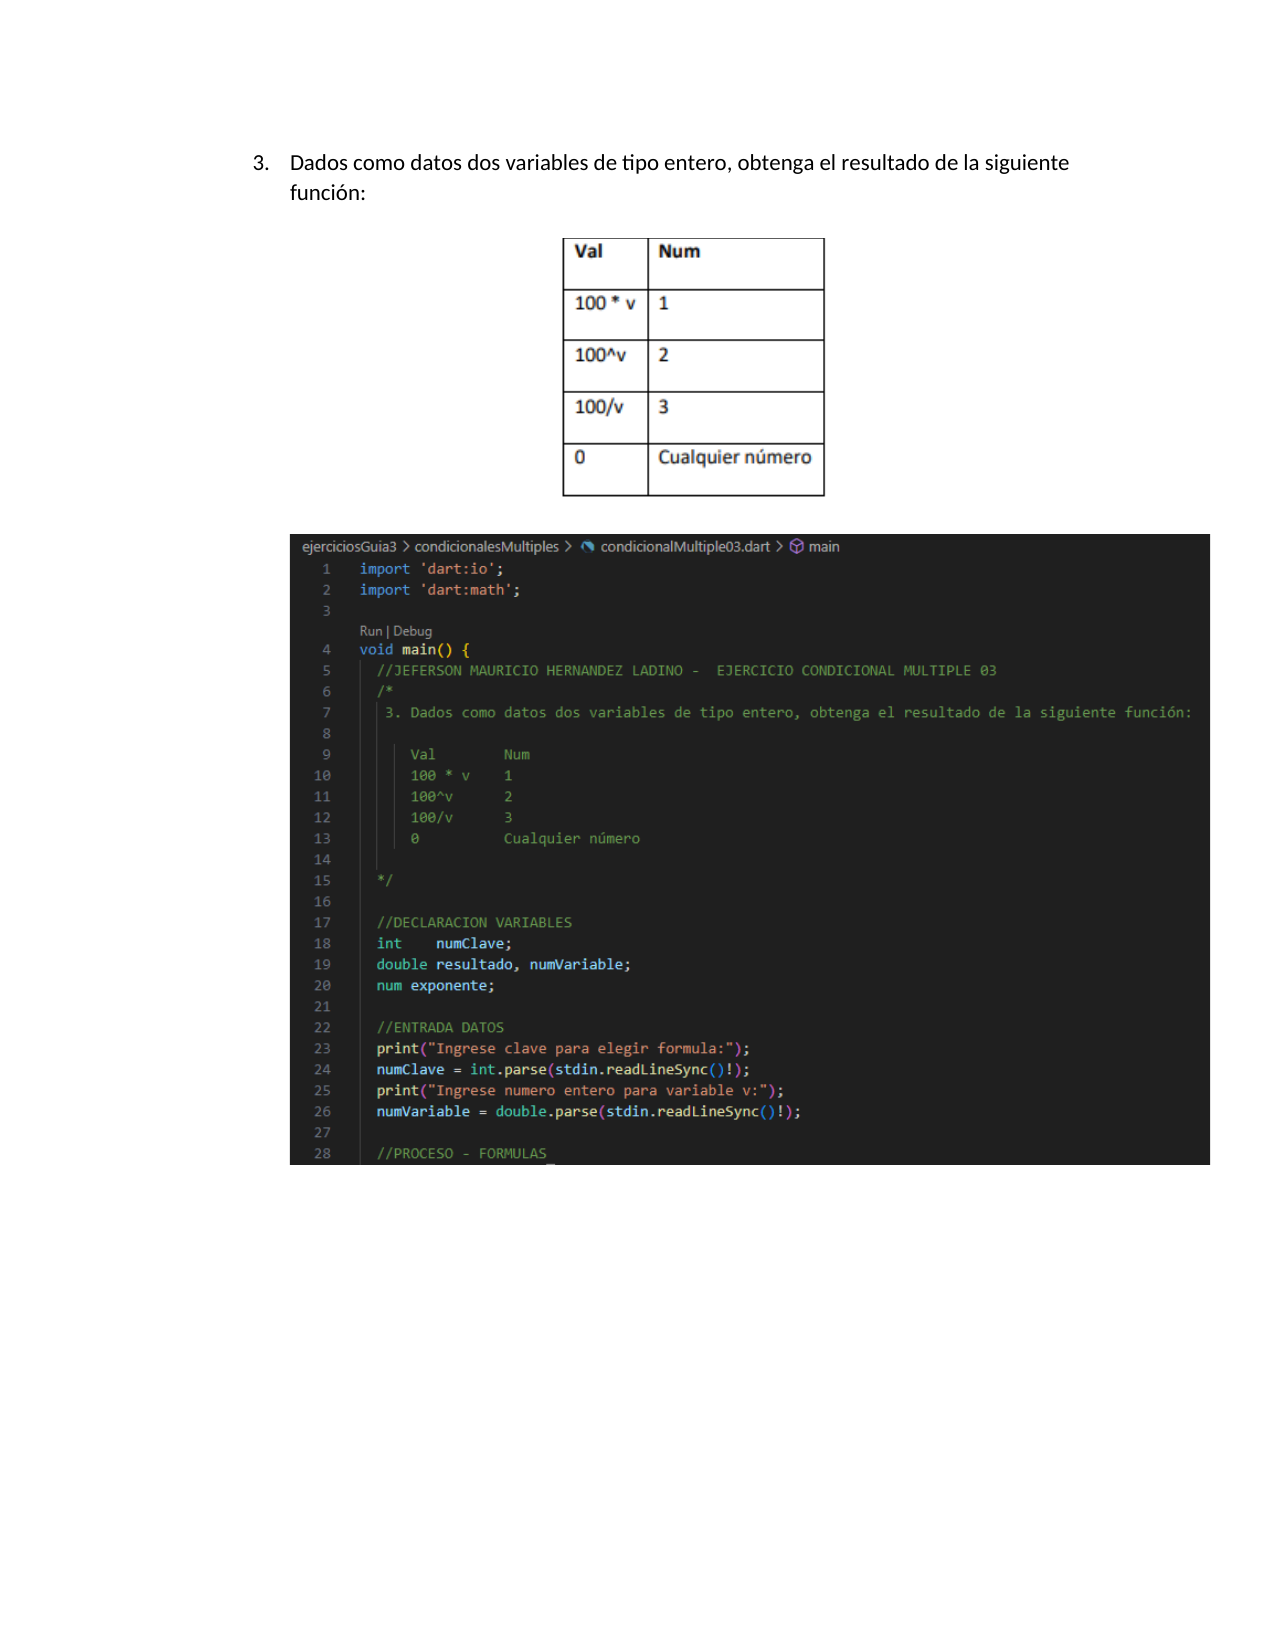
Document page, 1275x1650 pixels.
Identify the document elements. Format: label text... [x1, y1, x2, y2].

picture [289, 534, 1211, 1165]
list Dados como datos dos variables de tipo entero, obtenga el resultado de la siguiente función: [252, 148, 1098, 206]
picture [555, 238, 833, 503]
